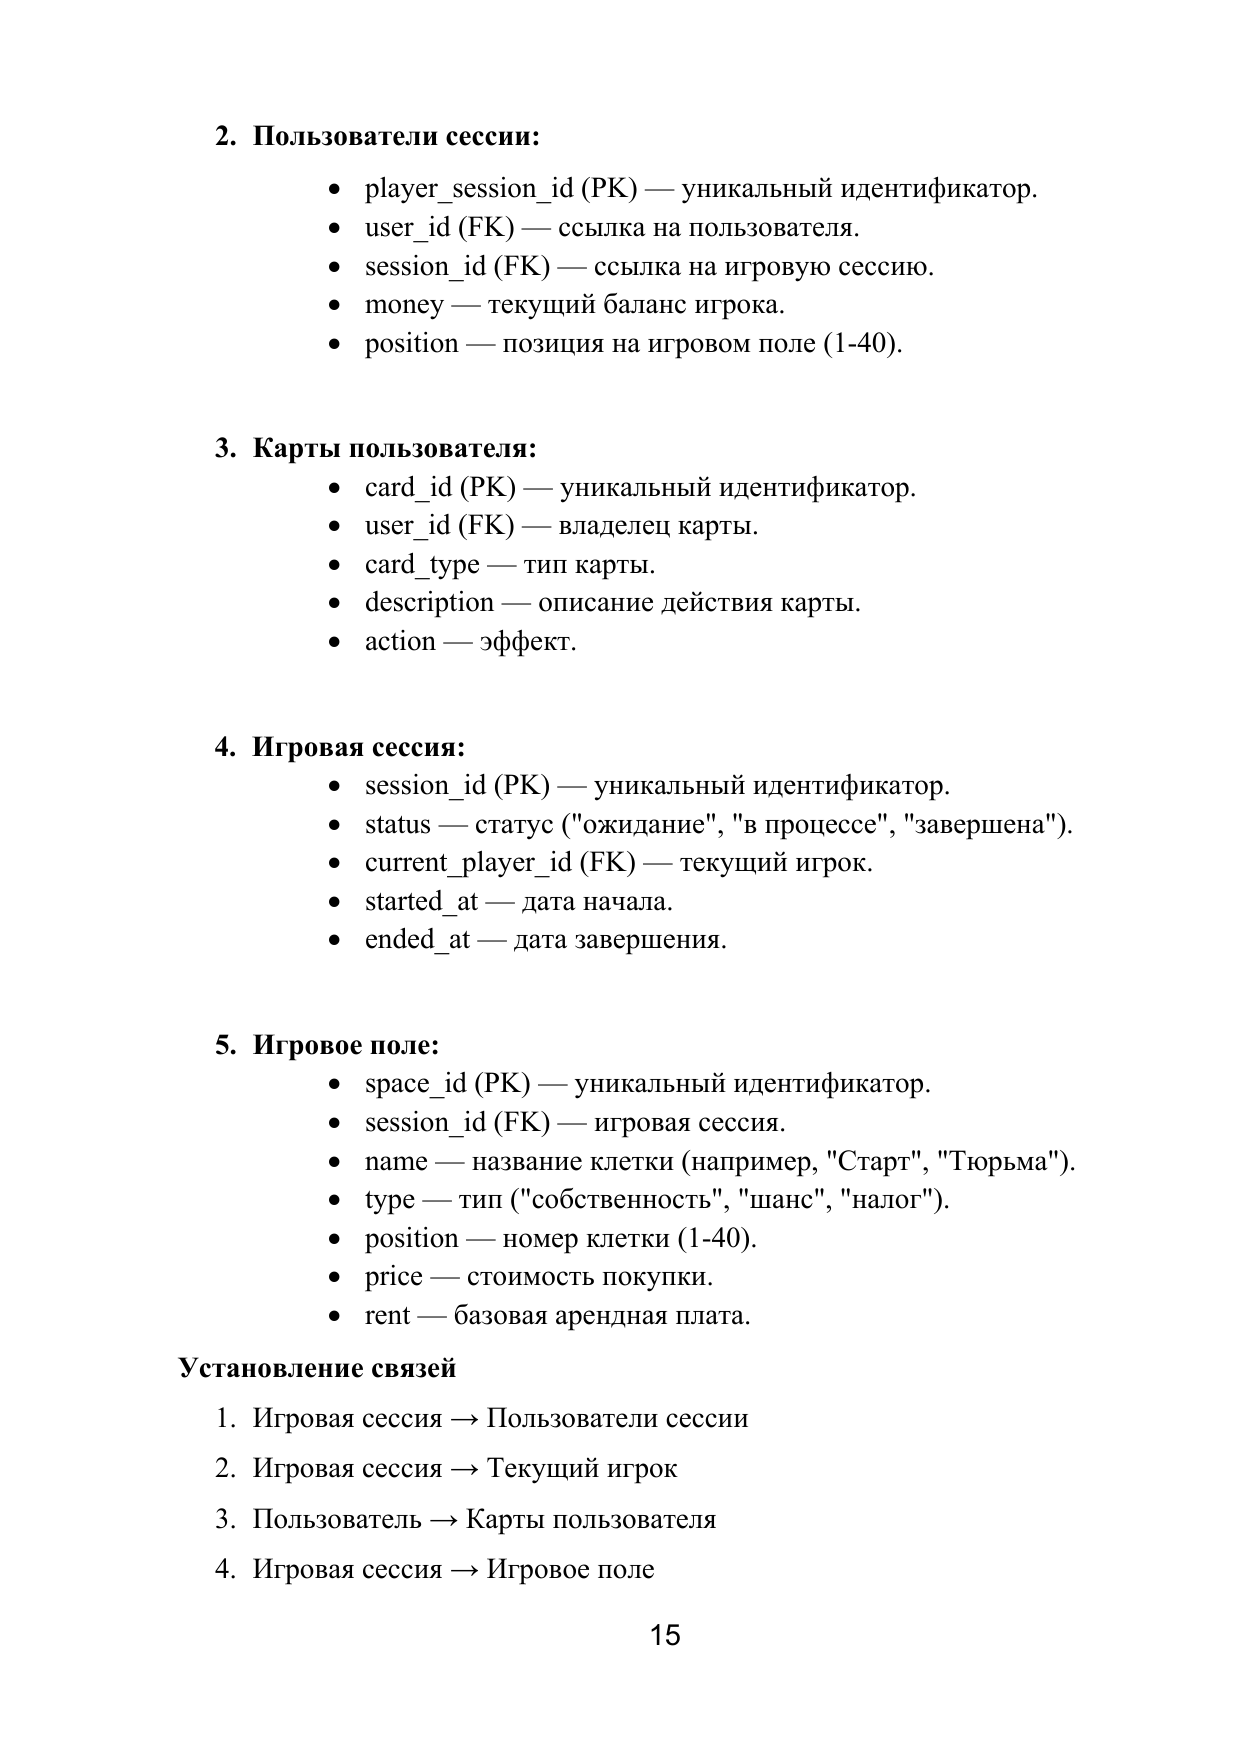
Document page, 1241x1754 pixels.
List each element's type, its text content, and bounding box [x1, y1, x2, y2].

list ended_at — дата завершения. [327, 919, 1152, 955]
list current_player_id (FK) — текущий игрок. [327, 842, 1152, 878]
list Игровая сессия: [214, 729, 1152, 762]
list position — номер клетки (1-40). [327, 1218, 1152, 1253]
list type — тип ("собственность", "шанс", "налог"). [327, 1179, 1152, 1215]
list Игровое поле: [215, 1027, 1152, 1061]
list action — эффект. [327, 621, 1152, 657]
list Игровая сессия → Текущий игрок [215, 1451, 1152, 1484]
list price — стоимость покупки. [327, 1256, 1152, 1292]
list session_id (FK) — игровая сессия. [327, 1102, 1152, 1138]
list Игровая сессия → Пользователи сессии [215, 1400, 1152, 1434]
text Установление связей [177, 1350, 1152, 1383]
list started_at — дата начала. [327, 881, 1152, 916]
list session_id (FK) — ссылка на игровую сессию. [327, 246, 1152, 281]
list status — статус ("ожидание", "в процессе", "завершена"). [327, 804, 1152, 839]
list card_id (PK) — уникальный идентификатор. [327, 467, 1152, 502]
list Игровая сессия → Игровое поле [215, 1551, 1152, 1585]
list Пользователь → Карты пользователя [215, 1501, 1152, 1534]
list card_type — тип карты. [327, 544, 1152, 579]
list position — позиция на игровом поле (1-40). [327, 323, 1152, 358]
list player_session_id (PK) — уникальный идентификатор. [327, 168, 1152, 204]
list description — описание действия карты. [327, 582, 1152, 618]
list Пользователи сессии: [215, 118, 1152, 152]
list name — название клетки (например, "Старт", "Тюрьма"). [327, 1141, 1152, 1176]
list space_id (PK) — уникальный идентификатор. [327, 1063, 1152, 1099]
list session_id (PK) — уникальный идентификатор. [327, 765, 1152, 801]
list user_id (FK) — владелец карты. [327, 505, 1152, 541]
list user_id (FK) — ссылка на пользователя. [327, 207, 1152, 243]
list rent — базовая арендная плата. [327, 1295, 1152, 1330]
list Карты пользователя: [215, 431, 1152, 464]
list money — текущий баланс игрока. [327, 284, 1152, 320]
